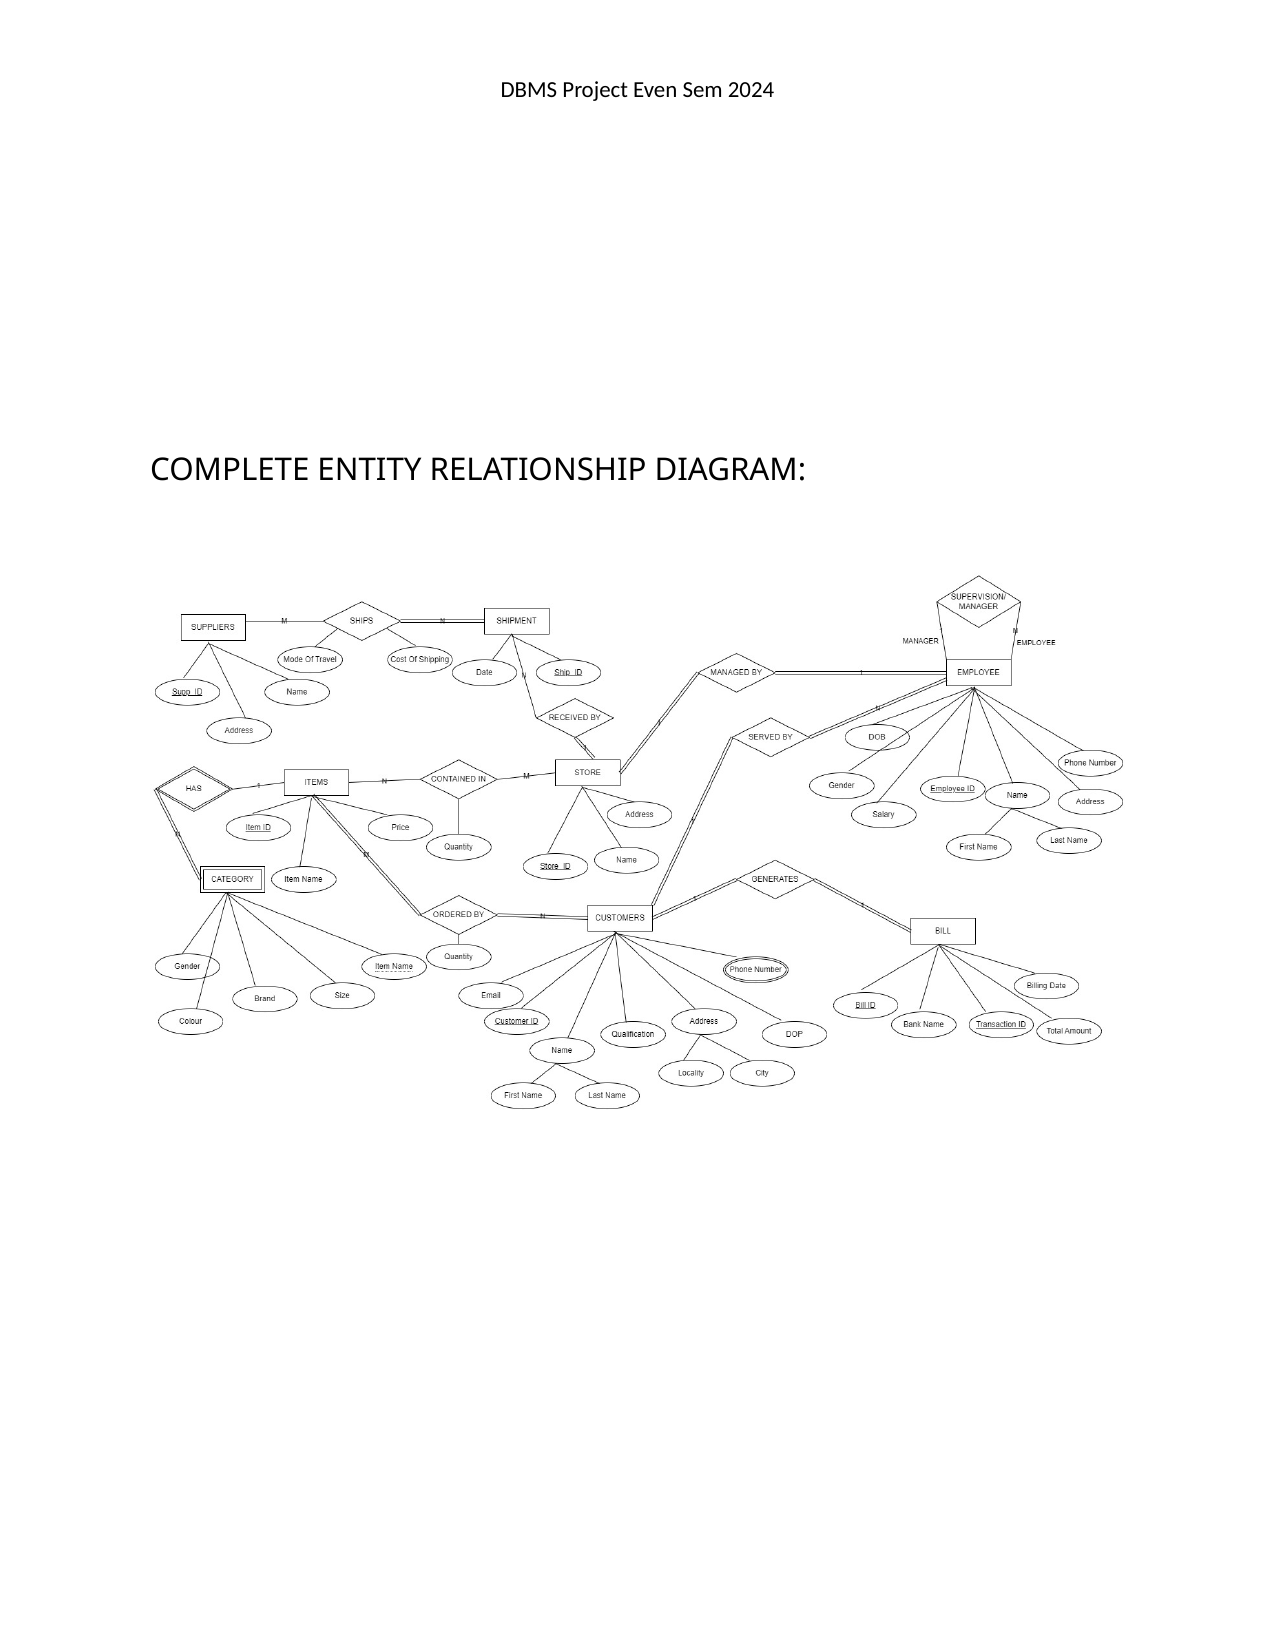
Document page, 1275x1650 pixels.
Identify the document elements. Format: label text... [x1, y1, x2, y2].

text COMPLETE ENTITY RELATIONSHIP DIAGRAM: [150, 447, 1125, 489]
picture [150, 572, 1125, 1112]
